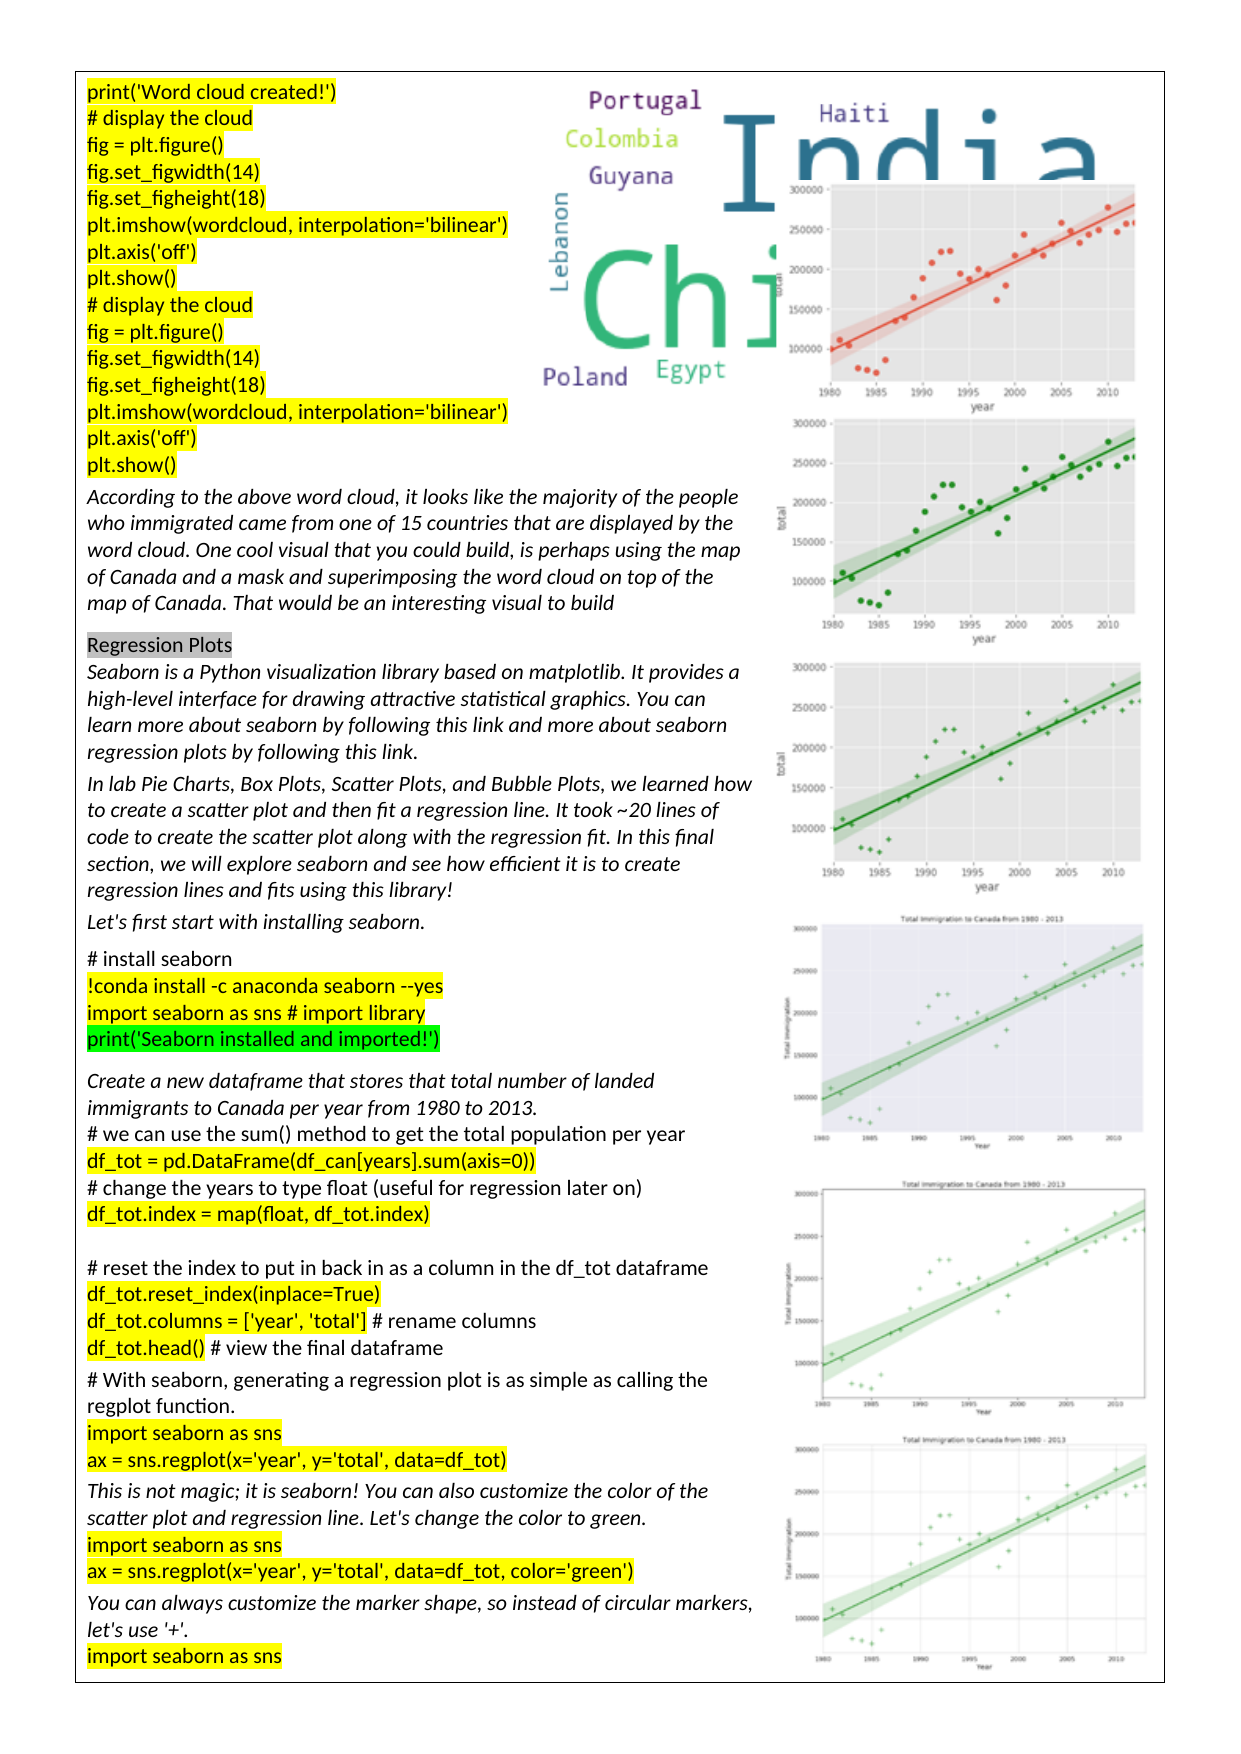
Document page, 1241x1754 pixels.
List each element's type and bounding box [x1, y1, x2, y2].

picture [539, 85, 1150, 1674]
table_header [76, 72, 1164, 1682]
